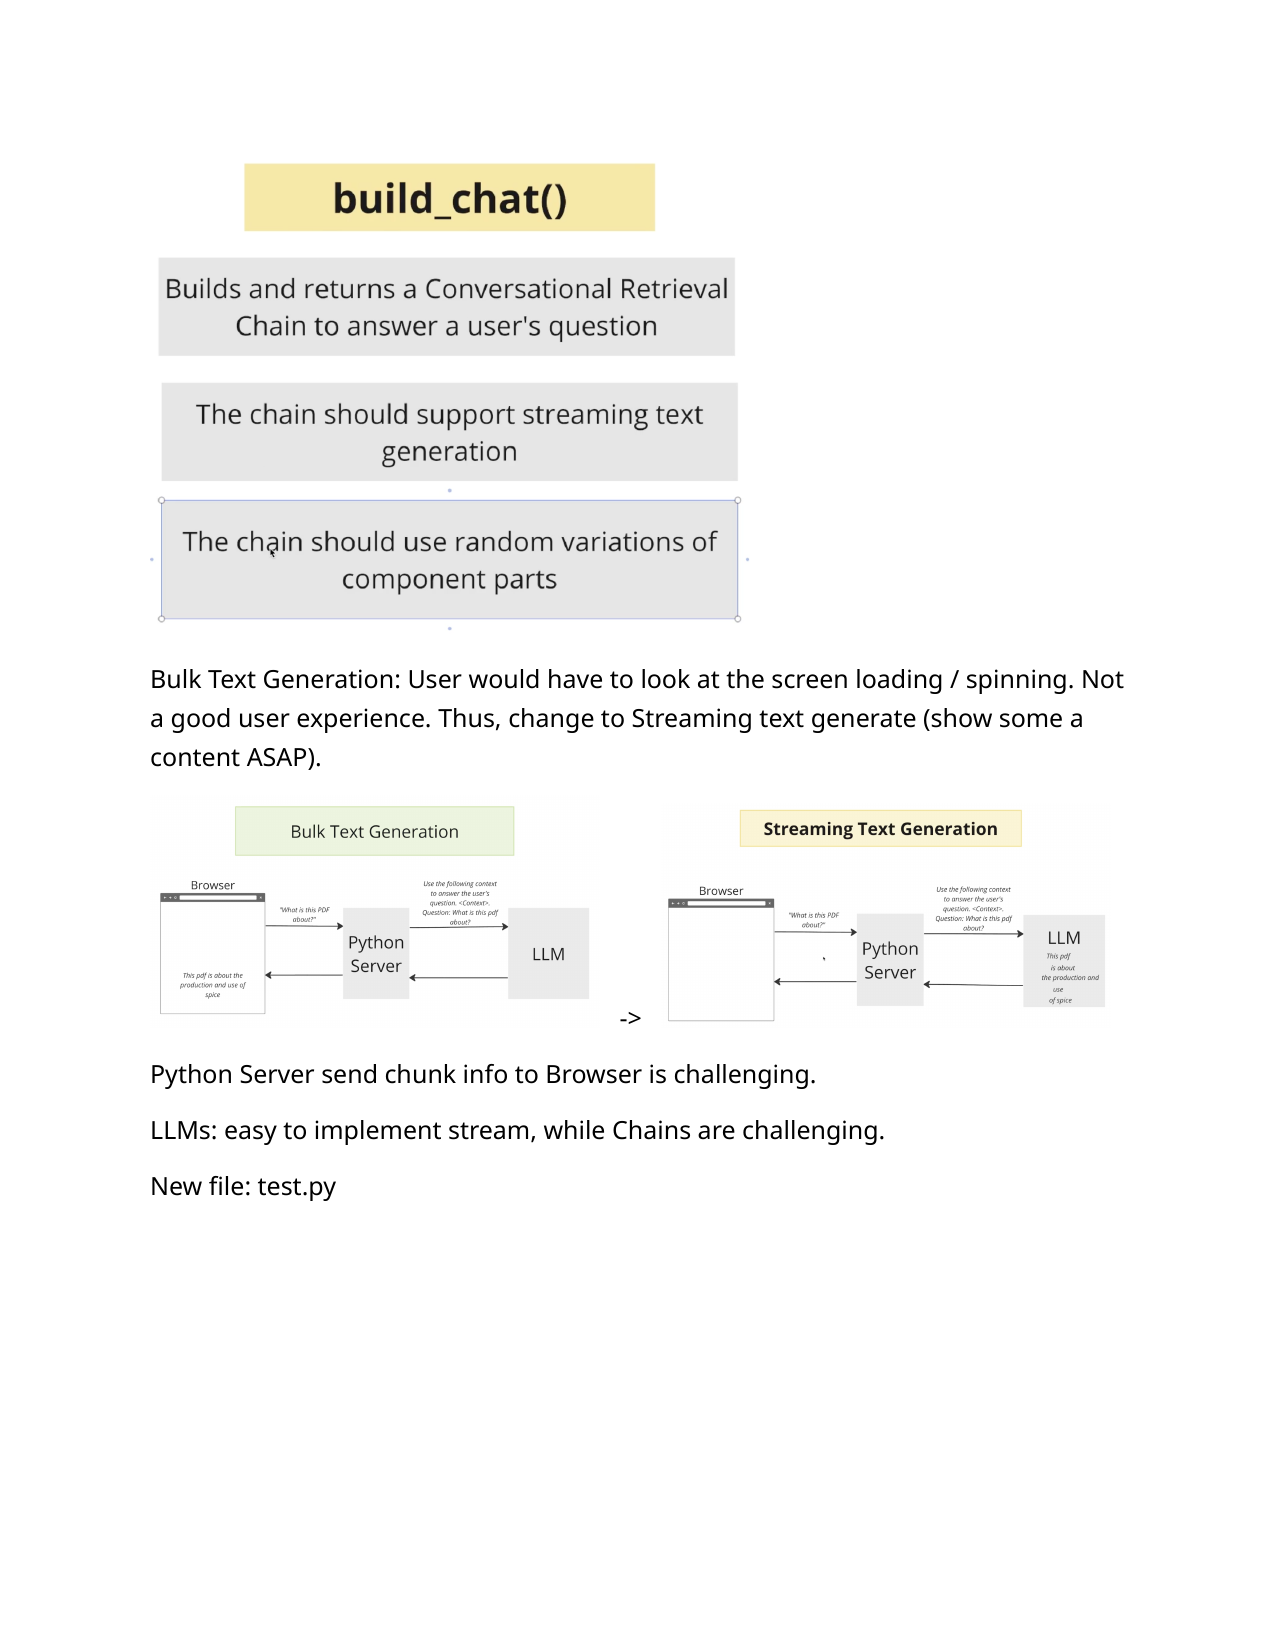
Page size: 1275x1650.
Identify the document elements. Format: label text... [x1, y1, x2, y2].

picture [150, 795, 600, 1028]
text Python Server send chunk info to Browser is challenging. [150, 1056, 1125, 1091]
text LLMs: easy to implement stream, while Chains are challenging. [150, 1112, 1125, 1146]
picture [661, 803, 1112, 1028]
text New file: test.py [150, 1168, 1125, 1202]
text Bulk Text Generation: User would have to look at the screen loading / spinning. Not a good user experience. Thus, change to Streaming text generate (show some a content ASAP). [150, 662, 1125, 774]
picture [150, 150, 750, 640]
